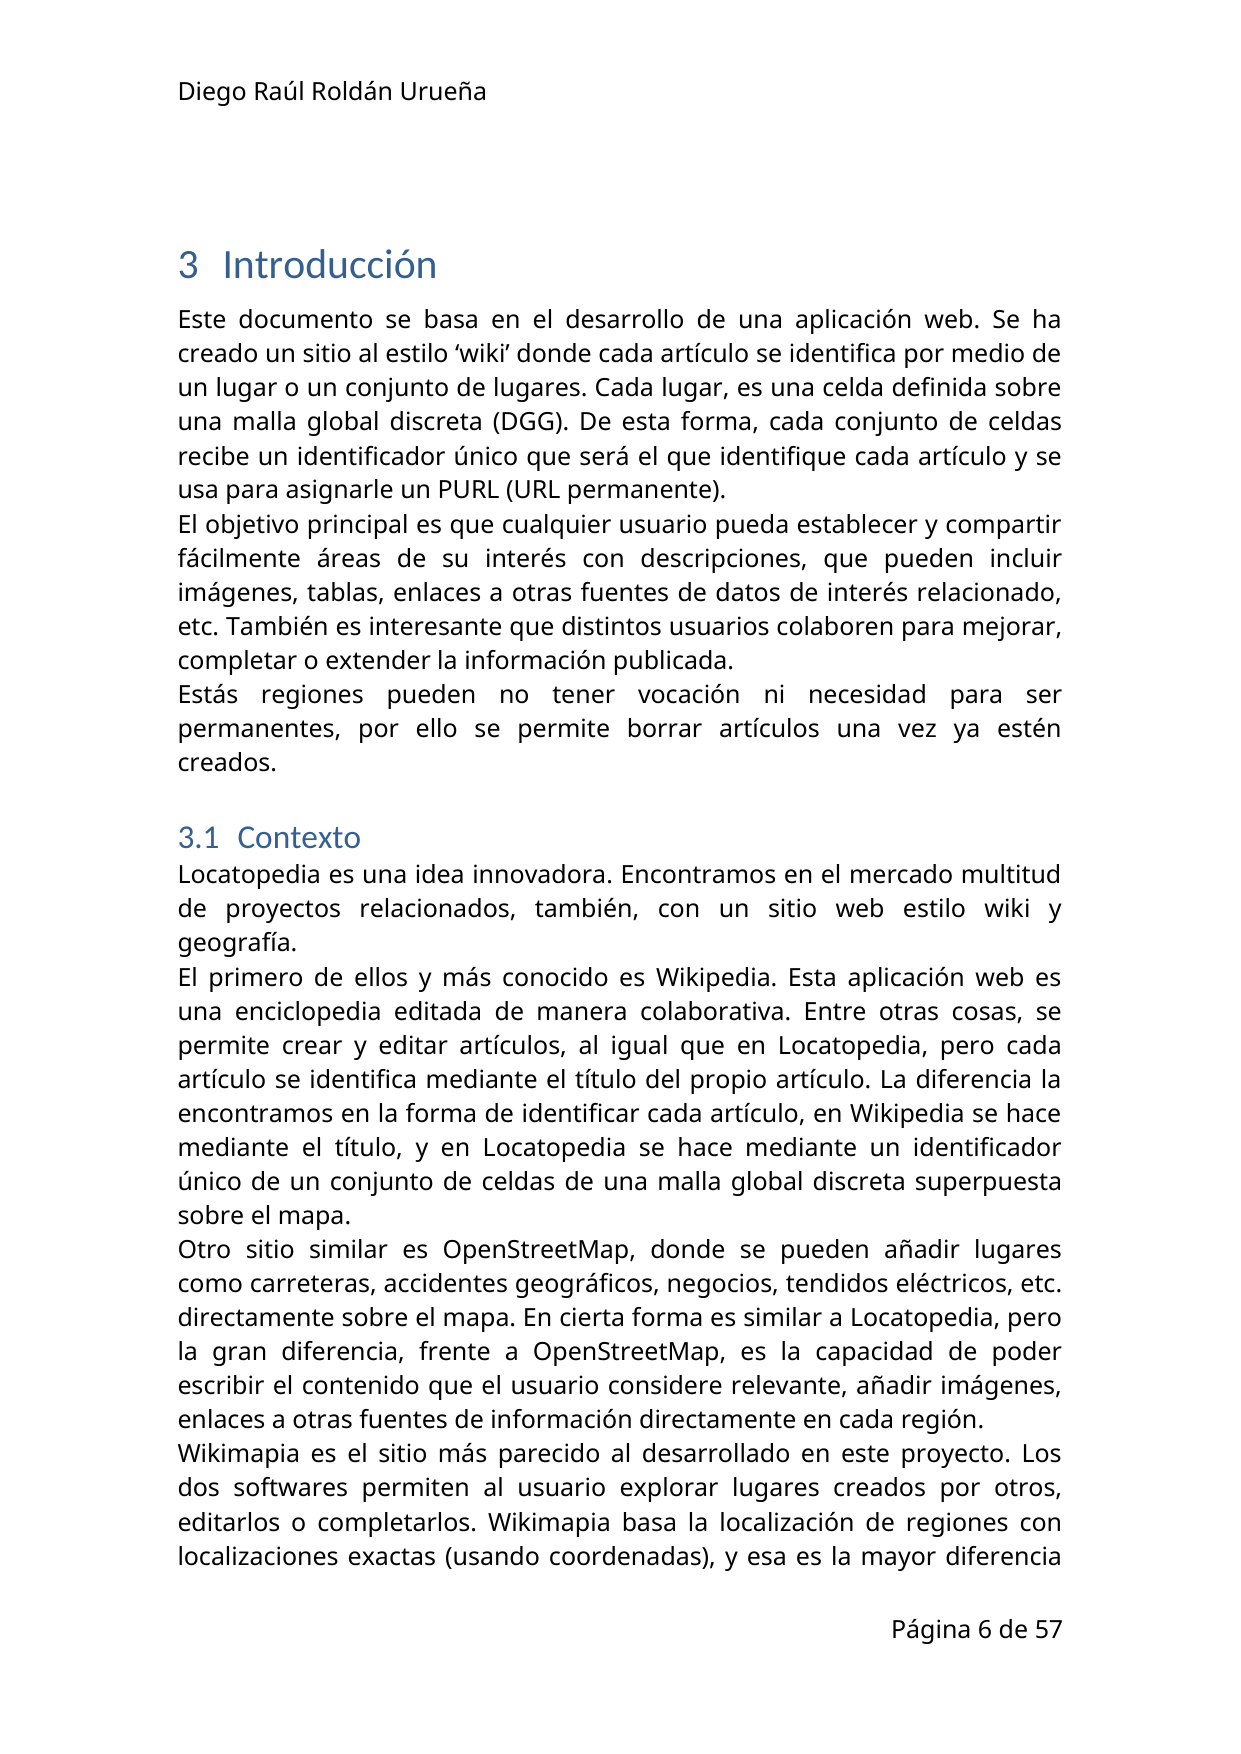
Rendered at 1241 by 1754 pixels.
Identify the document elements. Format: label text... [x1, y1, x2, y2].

text Locatopedia es una idea innovadora. Encontramos en el mercado multitud de proyectos relacionados, también, con un sitio web estilo wiki y geografía. [177, 857, 1063, 959]
text Otro sitio similar es OpenStreetMap, donde se pueden añadir lugares como carreteras, accidentes geográficos, negocios, tendidos eléctricos, etc. directamente sobre el mapa. En cierta forma es similar a Locatopedia, pero la gran diferencia, frente a OpenStreetMap, es la capacidad de poder escribir el contenido que el usuario considere relevante, añadir imágenes, enlaces a otras fuentes de información directamente en cada región. [177, 1232, 1063, 1436]
text Este documento se basa en el desarrollo de una aplicación web. Se ha creado un sitio al estilo ‘wiki’ donde cada artículo se identifica por medio de un lugar o un conjunto de lugares. Cada lugar, es una celda definida sobre una malla global discreta (DGG). De esta forma, cada conjunto de celdas recibe un identificador único que será el que identifique cada artículo y se usa para asignarle un PURL (URL permanente). [177, 302, 1063, 506]
text El objetivo principal es que cualquier usuario pueda establecer y compartir fácilmente áreas de su interés con descripciones, que pueden incluir imágenes, tablas, enlaces a otras fuentes de datos de interés relacionado, etc. También es interesante que distintos usuarios colaboren para mejorar, completar o extender la información publicada. [177, 506, 1063, 677]
subtitle Introducción [177, 238, 1063, 289]
text El primero de ellos y más conocido es Wikipedia. Esta aplicación web es una enciclopedia editada de manera colaborativa. Entre otras cosas, se permite crear y editar artículos, al igual que en Locatopedia, pero cada artículo se identifica mediante el título del propio artículo. La diferencia la encontramos en la forma de identificar cada artículo, en Wikipedia se hace mediante el título, y en Locatopedia se hace mediante un identificador único de un conjunto de celdas de una malla global discreta superpuesta sobre el mapa. [177, 959, 1063, 1232]
subtitle Contexto [177, 816, 1063, 857]
text Estás regiones pueden no tener vocación ni necesidad para ser permanentes, por ello se permite borrar artículos una vez ya estén creados. [177, 677, 1063, 779]
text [177, 1436, 1063, 1572]
